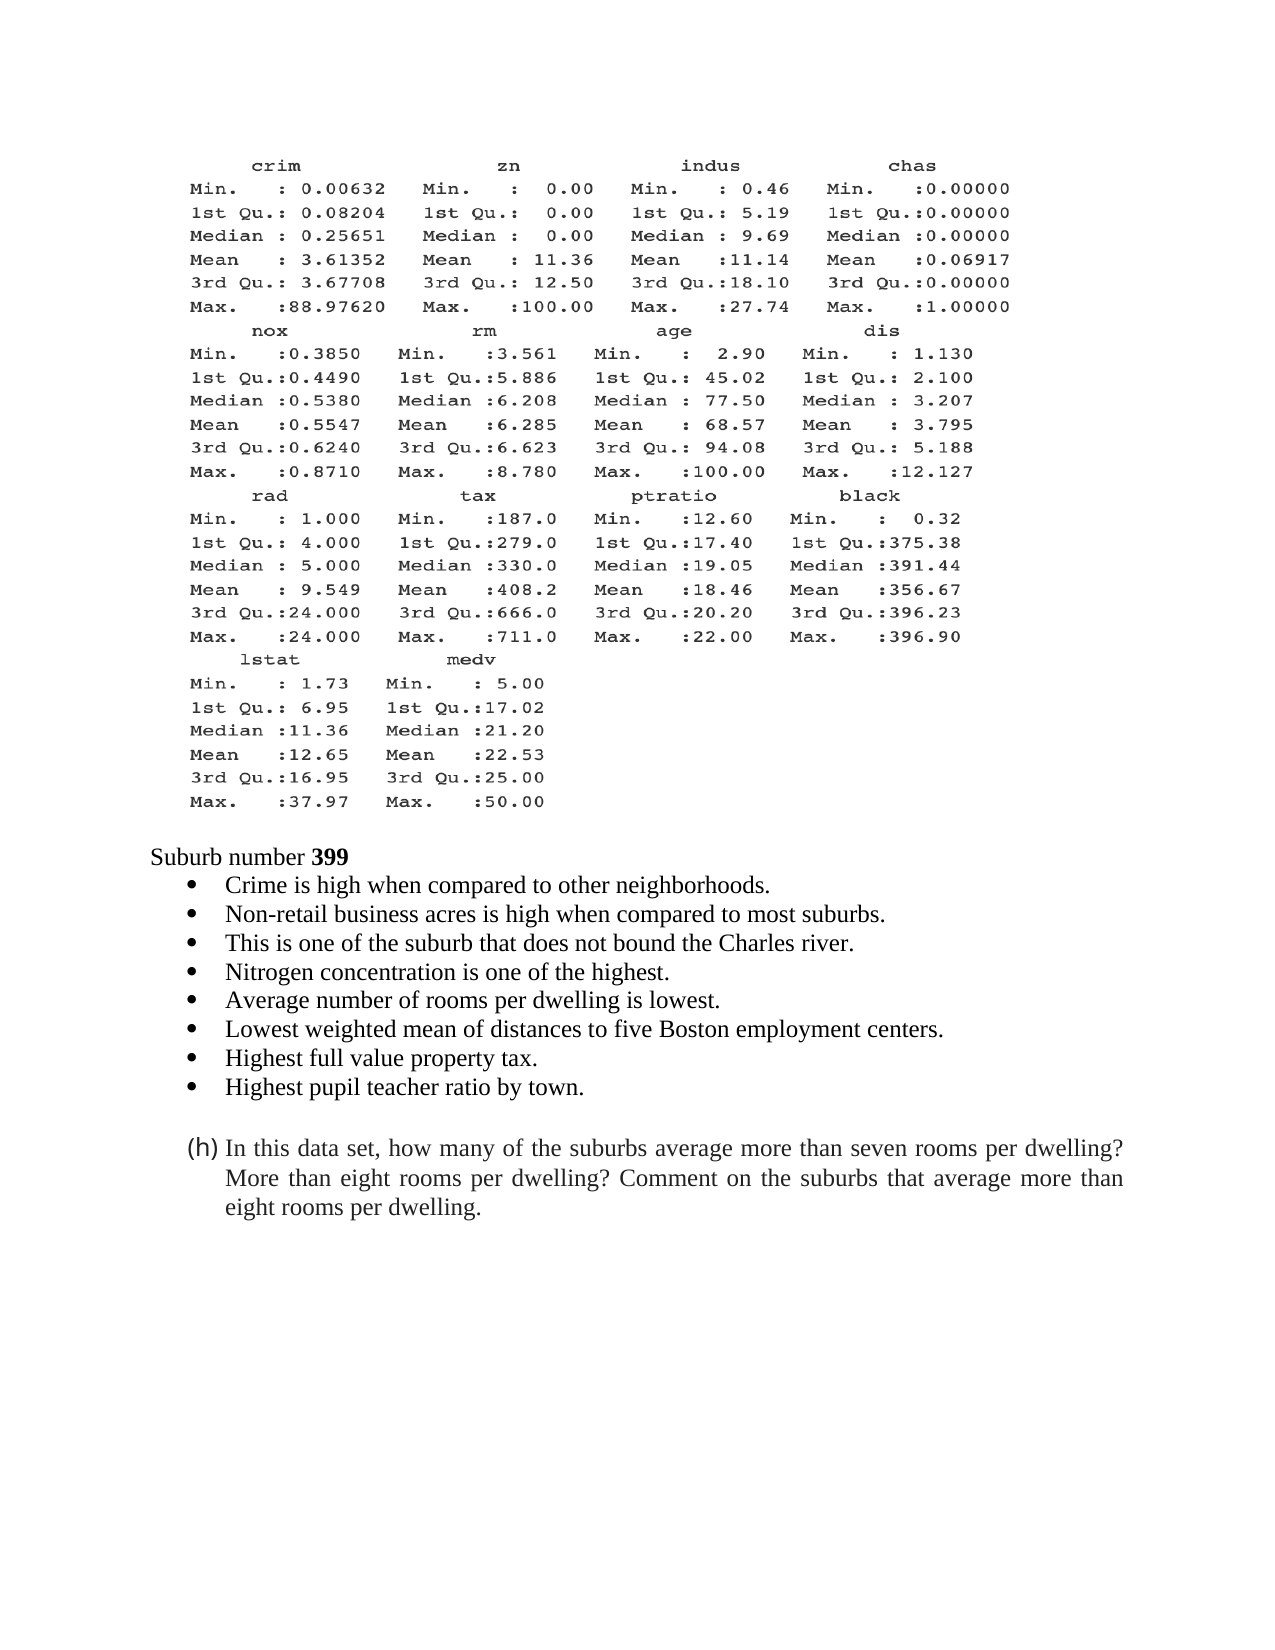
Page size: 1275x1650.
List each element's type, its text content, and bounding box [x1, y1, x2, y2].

list Crime is high when compared to other neighborhoods. [187, 871, 1125, 899]
list Highest full value property tax. [187, 1043, 1125, 1072]
picture [187, 150, 1048, 814]
list In this data set, how many of the suburbs average more than seven rooms per dwelling? More than eight rooms per dwelling? Comment on the suburbs that average more than eight rooms per dwelling. [187, 1129, 1125, 1221]
list This is one of the suburb that does not bound the Charles river. [187, 928, 1125, 957]
list Average number of rooms per dwelling is lowest. [187, 986, 1125, 1014]
list Non-retail business acres is high when compared to most suburbs. [187, 899, 1125, 928]
list Nitrogen concentration is one of the highest. [187, 957, 1125, 986]
list Highest pupil teacher ratio by town. [187, 1072, 1125, 1101]
list Lowest weighted mean of distances to five Boston employment centers. [187, 1014, 1125, 1043]
text Suburb number 399 [150, 842, 1125, 871]
